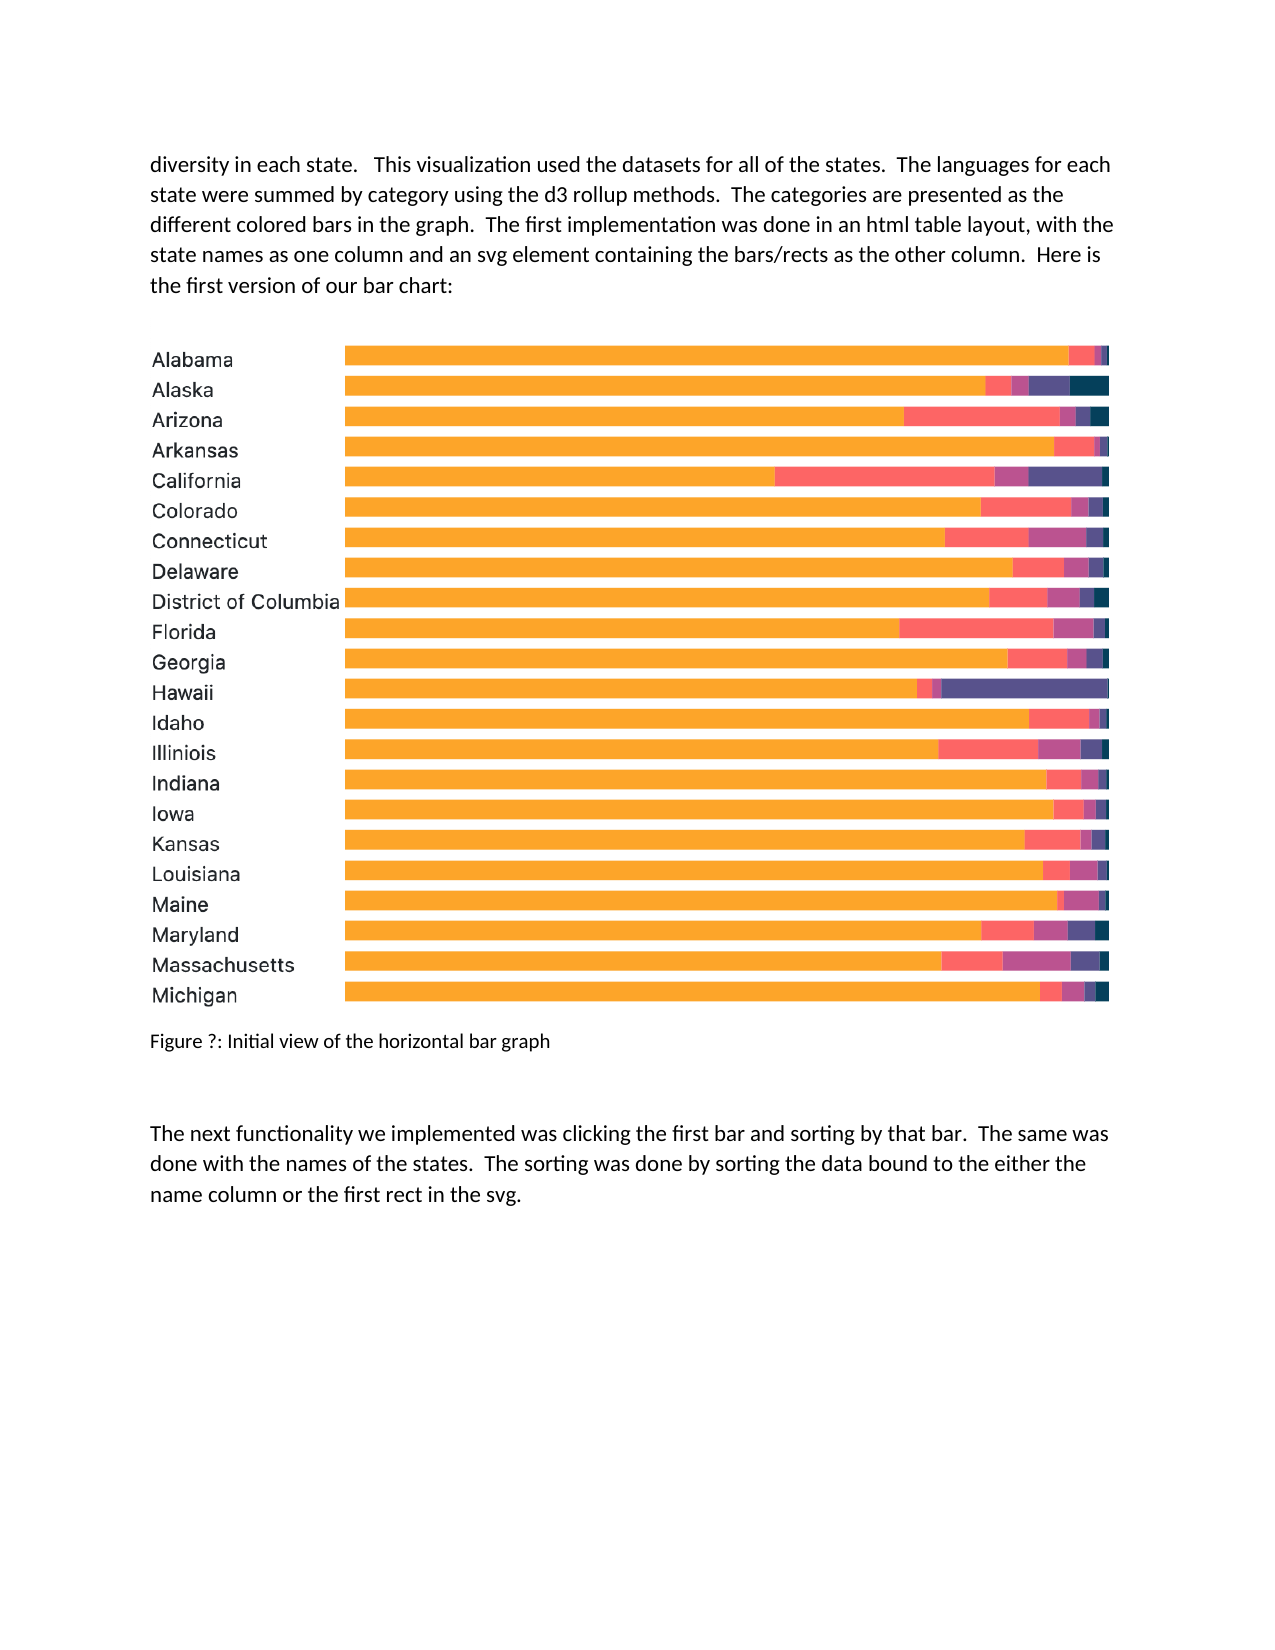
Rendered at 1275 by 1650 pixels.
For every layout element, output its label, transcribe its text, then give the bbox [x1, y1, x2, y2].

text Figure ?: Initial view of the horizontal bar graph [150, 1028, 1125, 1054]
picture [150, 317, 1125, 1010]
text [150, 150, 1125, 299]
text The next functionality we implemented was clicking the first bar and sorting by that bar. The same was done with the names of the states. The sorting was done by sorting the data bound to the either the name column or the first rect in the svg. [150, 1119, 1125, 1208]
